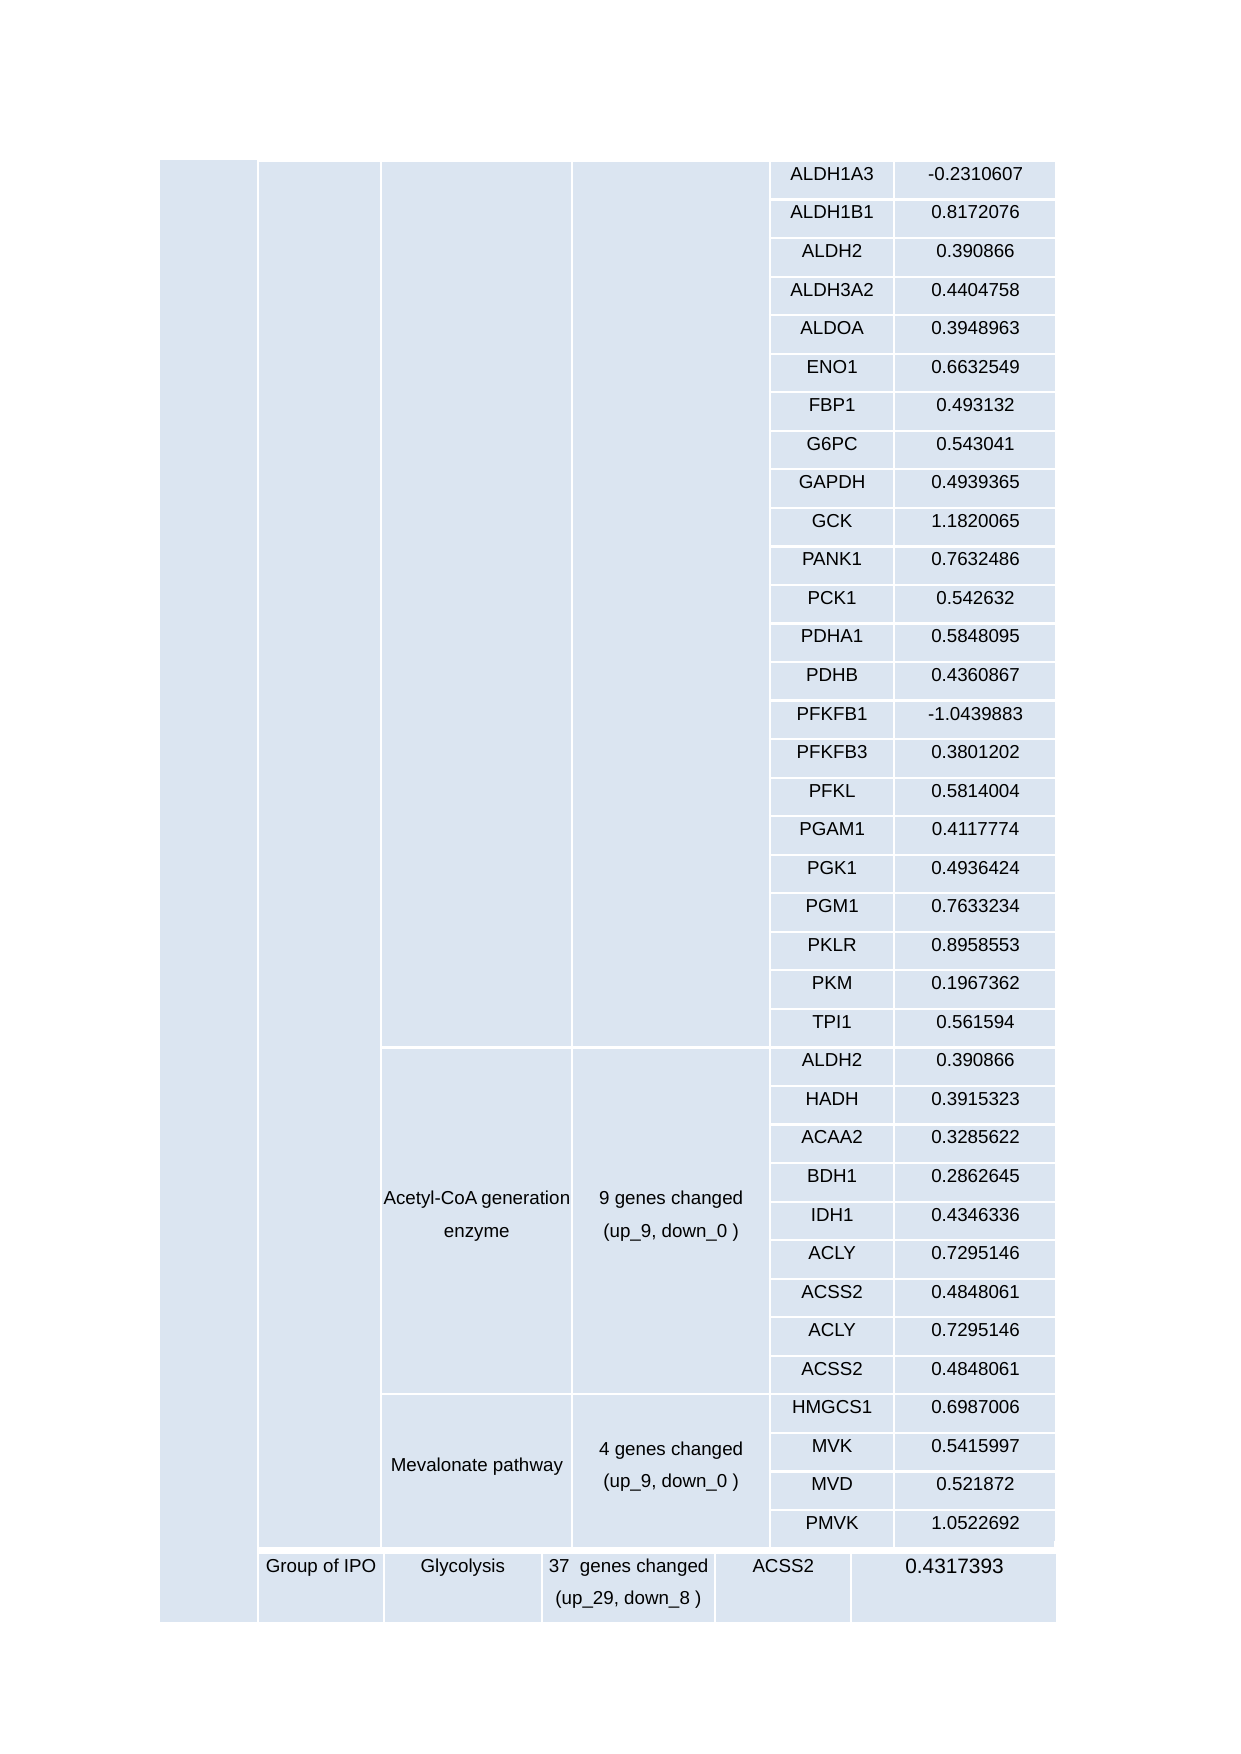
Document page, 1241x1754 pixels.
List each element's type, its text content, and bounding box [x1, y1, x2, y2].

table_cell -0.2310607 [895, 162, 1055, 198]
table_cell PGK1 [771, 856, 893, 892]
table_cell 0.3948963 [895, 316, 1055, 353]
table_cell 0.7295146 [895, 1241, 1055, 1278]
table_cell PKM [771, 971, 893, 1008]
table_cell 0.542632 [895, 586, 1055, 622]
table_cell PFKFB3 [771, 740, 893, 777]
table_cell 0.3801202 [895, 740, 1055, 777]
table_cell ALDH2 [771, 1049, 893, 1085]
table_cell MVD [771, 1473, 893, 1509]
table_cell FBP1 [771, 393, 893, 430]
table_cell PMVK [771, 1511, 893, 1547]
table_cell 0.8958553 [895, 933, 1055, 969]
table_cell 0.5415997 [895, 1434, 1055, 1470]
table_cell 0.6632549 [895, 355, 1055, 391]
table_cell Group of IPO [259, 1554, 383, 1622]
table_cell 0.2862645 [895, 1164, 1055, 1201]
table_cell 0.521872 [895, 1473, 1055, 1509]
table_cell 0.3285622 [895, 1126, 1055, 1162]
table_cell ENO1 [771, 355, 893, 391]
table_cell 0.561594 [895, 1010, 1055, 1046]
table_cell 0.4939365 [895, 470, 1055, 507]
table_cell Acetyl-CoA generation enzyme [382, 1049, 571, 1393]
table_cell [543, 1554, 714, 1622]
table_cell -1.0439883 [895, 702, 1055, 738]
table_cell PGM1 [771, 894, 893, 931]
table_cell 1.1820065 [895, 509, 1055, 545]
table_cell 0.4936424 [895, 856, 1055, 892]
table_cell PGAM1 [771, 817, 893, 854]
table_cell IDH1 [771, 1203, 893, 1239]
table_cell 0.543041 [895, 432, 1055, 468]
table_cell ACSS2 [771, 1280, 893, 1316]
table_cell 0.3915323 [895, 1087, 1055, 1123]
table_cell ACAA2 [771, 1126, 893, 1162]
table_cell G6PC [771, 432, 893, 468]
table_cell 0.7295146 [895, 1318, 1055, 1355]
table_cell 0.4117774 [895, 817, 1055, 854]
table_cell 0.8172076 [895, 201, 1055, 237]
table_cell PCK1 [771, 586, 893, 622]
table_cell 0.4360867 [895, 663, 1055, 699]
table_cell 0.390866 [895, 239, 1055, 276]
table_cell 0.4848061 [895, 1357, 1055, 1393]
table_cell 4 genes changed (up_9, down_0 ) [573, 1395, 769, 1547]
table_cell 0.4848061 [895, 1280, 1055, 1316]
table_cell 1.0522692 [895, 1511, 1055, 1547]
table_cell Glycolysis [385, 1554, 541, 1622]
table_cell 0.4346336 [895, 1203, 1055, 1239]
table_cell PANK1 [771, 548, 893, 584]
table_cell ALDH1A3 [771, 162, 893, 198]
table_cell ALDH1B1 [771, 201, 893, 237]
table_cell 0.1967362 [895, 971, 1055, 1008]
table_cell BDH1 [771, 1164, 893, 1201]
table_cell 0.4317393 [852, 1554, 1056, 1622]
table_cell GAPDH [771, 470, 893, 507]
table_cell 9 genes changed (up_9, down_0 ) [573, 1049, 769, 1393]
table_cell Mevalonate pathway [382, 1395, 571, 1547]
table_cell 0.493132 [895, 393, 1055, 430]
table_cell ACSS2 [771, 1357, 893, 1393]
table_cell TPI1 [771, 1010, 893, 1046]
table_cell HADH [771, 1087, 893, 1123]
table_cell 0.7632486 [895, 548, 1055, 584]
table_cell MVK [771, 1434, 893, 1470]
table_cell 0.6987006 [895, 1395, 1055, 1432]
table_cell ACLY [771, 1318, 893, 1355]
table_cell 0.5848095 [895, 625, 1055, 661]
table_cell GCK [771, 509, 893, 545]
table_cell ALDH3A2 [771, 278, 893, 314]
table_cell 0.7633234 [895, 894, 1055, 931]
table_cell PDHA1 [771, 625, 893, 661]
table_cell 0.5814004 [895, 779, 1055, 815]
table_cell ALDOA [771, 316, 893, 353]
table_cell 0.4404758 [895, 278, 1055, 314]
table_cell 0.390866 [895, 1049, 1055, 1085]
table_cell ACLY [771, 1241, 893, 1278]
table_cell PFKFB1 [771, 702, 893, 738]
table_cell PKLR [771, 933, 893, 969]
table_cell HMGCS1 [771, 1395, 893, 1432]
table_cell PDHB [771, 663, 893, 699]
table_cell PFKL [771, 779, 893, 815]
table_cell ACSS2 [716, 1554, 850, 1622]
table_cell ALDH2 [771, 239, 893, 276]
